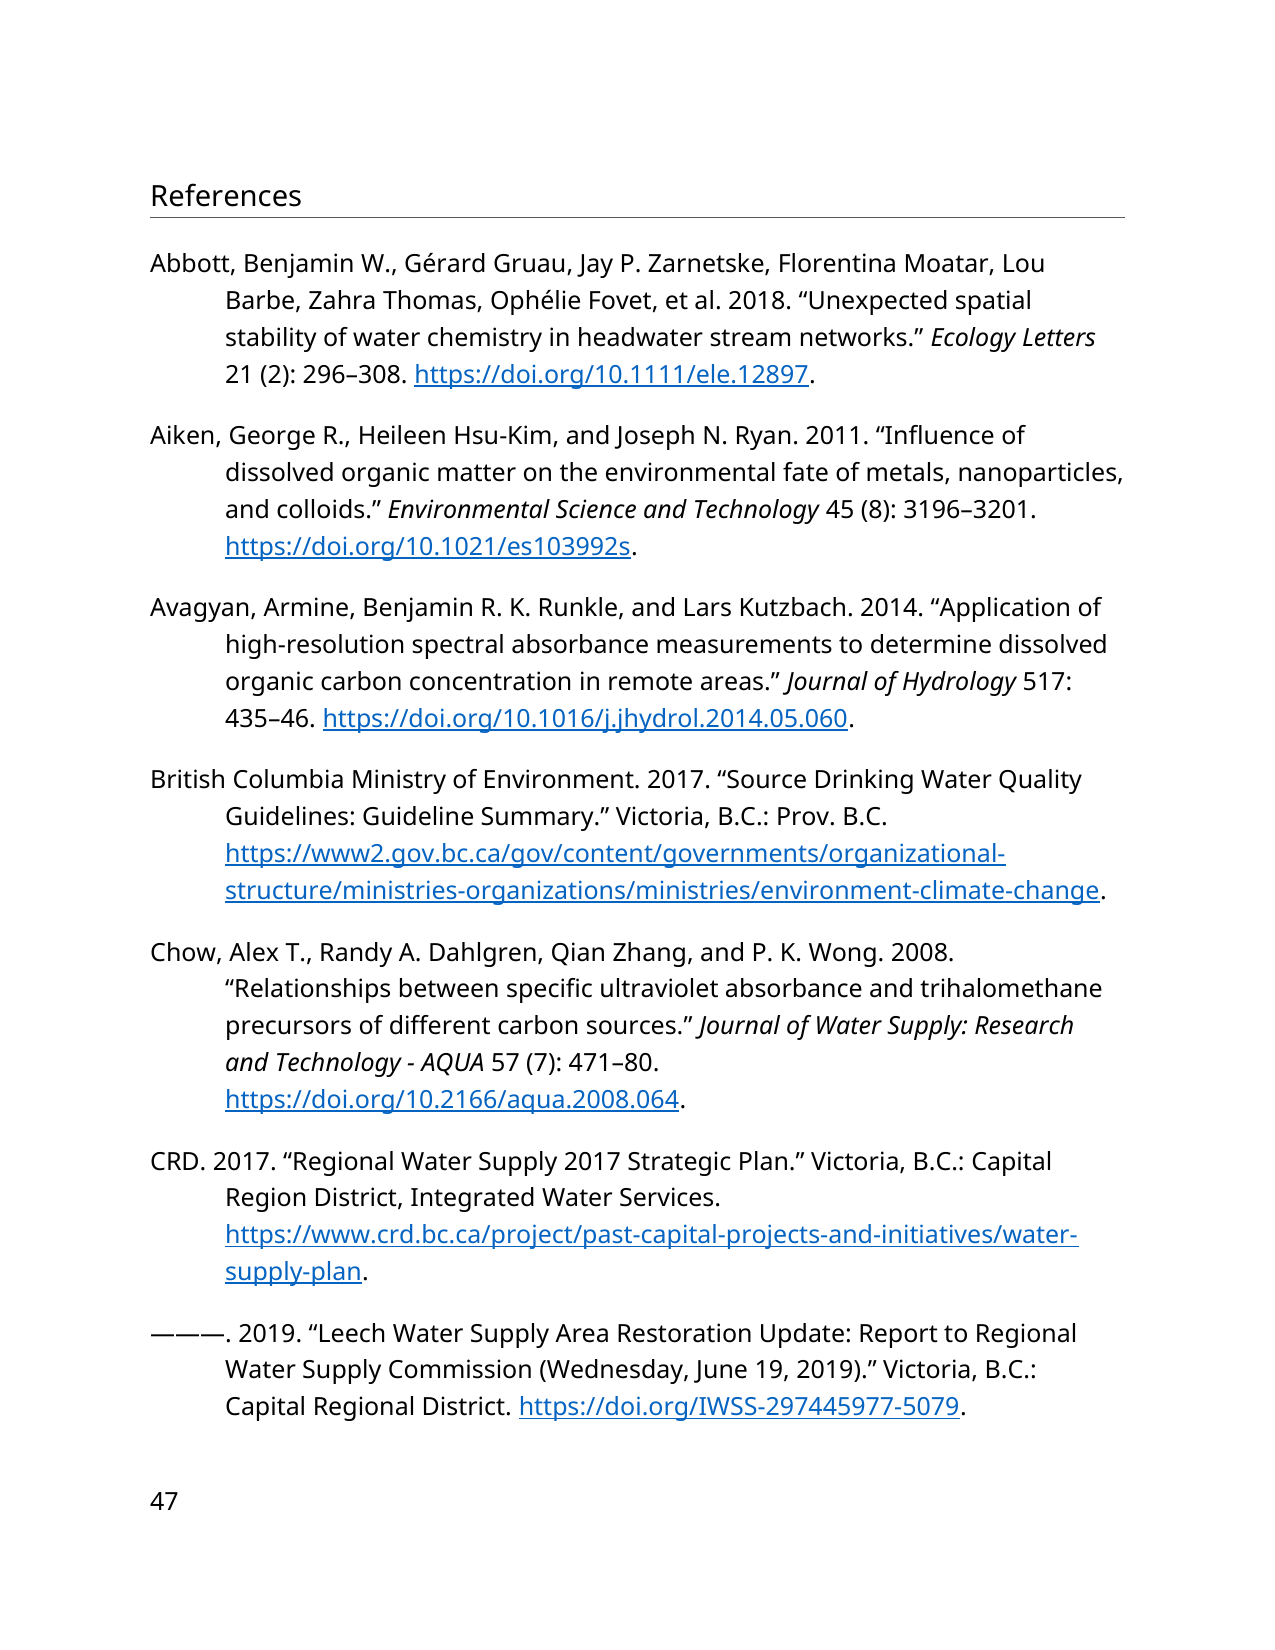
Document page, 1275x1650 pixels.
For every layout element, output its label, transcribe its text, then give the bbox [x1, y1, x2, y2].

text CRD. 2017. “Regional Water Supply 2017 Strategic Plan.” Victoria, B.C.: Capital Region District, Integrated Water Services. https://www.crd.bc.ca/project/past-capital-projects-and-initiatives/water-supply-plan. [150, 1143, 1125, 1287]
text British Columbia Ministry of Environment. 2017. “Source Drinking Water Quality Guidelines: Guideline Summary.” Victoria, B.C.: Prov. B.C. https://www2.gov.bc.ca/gov/content/governments/organizational-structure/ministries-organizations/ministries/environment-climate-change. [150, 762, 1125, 907]
text ———. 2019. “Leech Water Supply Area Restoration Update: Report to Regional Water Supply Commission (Wednesday, June 19, 2019).” Victoria, B.C.: Capital Regional District. https://doi.org/IWSS-297445977-5079. [150, 1315, 1125, 1423]
text Aiken, George R., Heileen Hsu-Kim, and Joseph N. Ryan. 2011. “Influence of dissolved organic matter on the environmental fate of metals, nanoparticles, and colloids.” Environmental Science and Technology 45 (8): 3196–3201. https://doi.org/10.1021/es103992s. [150, 418, 1125, 562]
text Avagyan, Armine, Benjamin R. K. Runkle, and Lars Kutzbach. 2014. “Application of high-resolution spectral absorbance measurements to determine dissolved organic carbon concentration in remote areas.” Journal of Hydrology 517: 435–46. https://doi.org/10.1016/j.jhydrol.2014.05.060. [150, 590, 1125, 734]
text Abbott, Benjamin W., Gérard Gruau, Jay P. Zarnetske, Florentina Moatar, Lou Barbe, Zahra Thomas, Ophélie Fovet, et al. 2018. “Unexpected spatial stability of water chemistry in headwater stream networks.” Ecology Letters 21 (2): 296–308. https://doi.org/10.1111/ele.12897. [150, 246, 1125, 390]
subtitle References [150, 175, 1125, 217]
text Chow, Alex T., Randy A. Dahlgren, Qian Zhang, and P. K. Wong. 2008. “Relationships between specific ultraviolet absorbance and trihalomethane precursors of different carbon sources.” Journal of Water Supply: Research and Technology - AQUA 57 (7): 471–80. https://doi.org/10.2166/aqua.2008.064. [150, 934, 1125, 1115]
